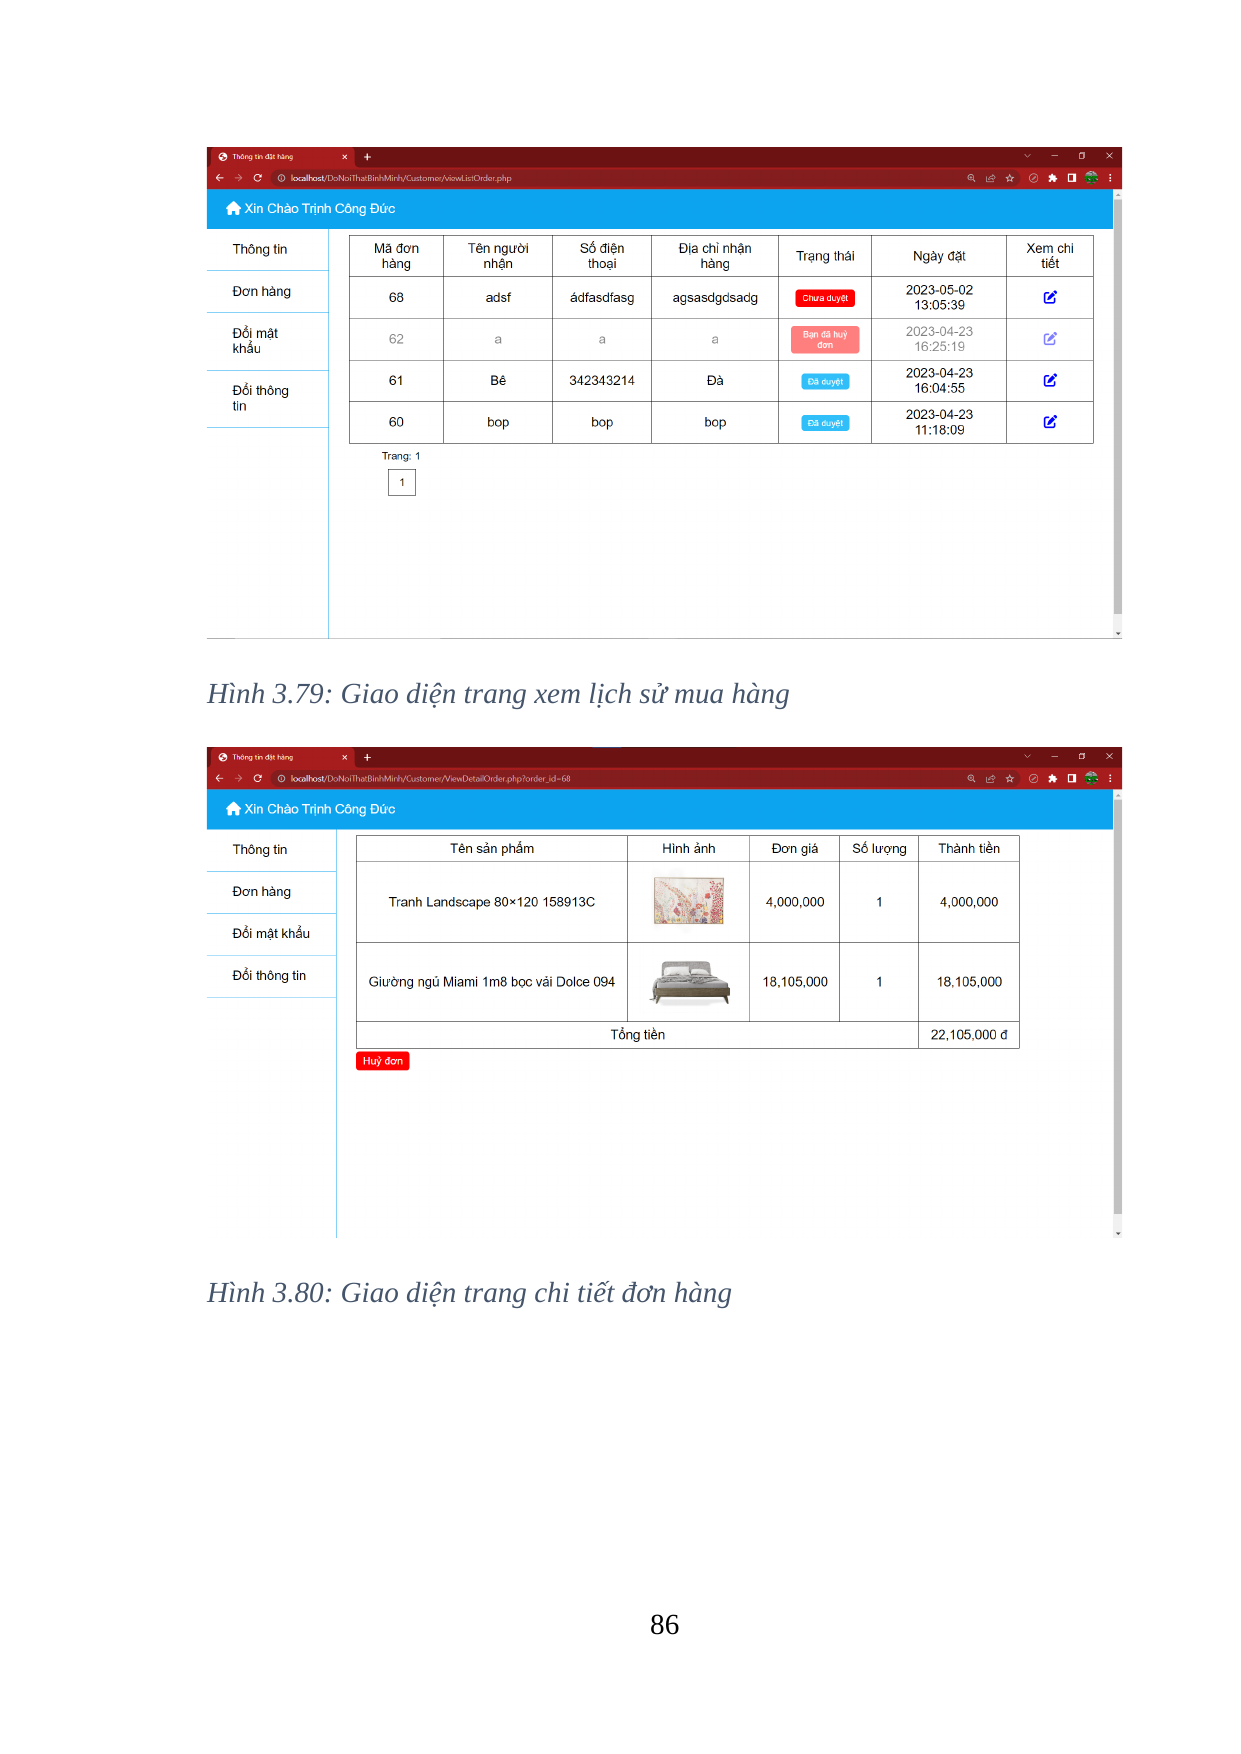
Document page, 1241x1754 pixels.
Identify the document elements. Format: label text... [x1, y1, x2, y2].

picture [227, 202, 240, 214]
picture [227, 803, 240, 815]
picture [206, 147, 1123, 639]
picture [206, 747, 1123, 1238]
